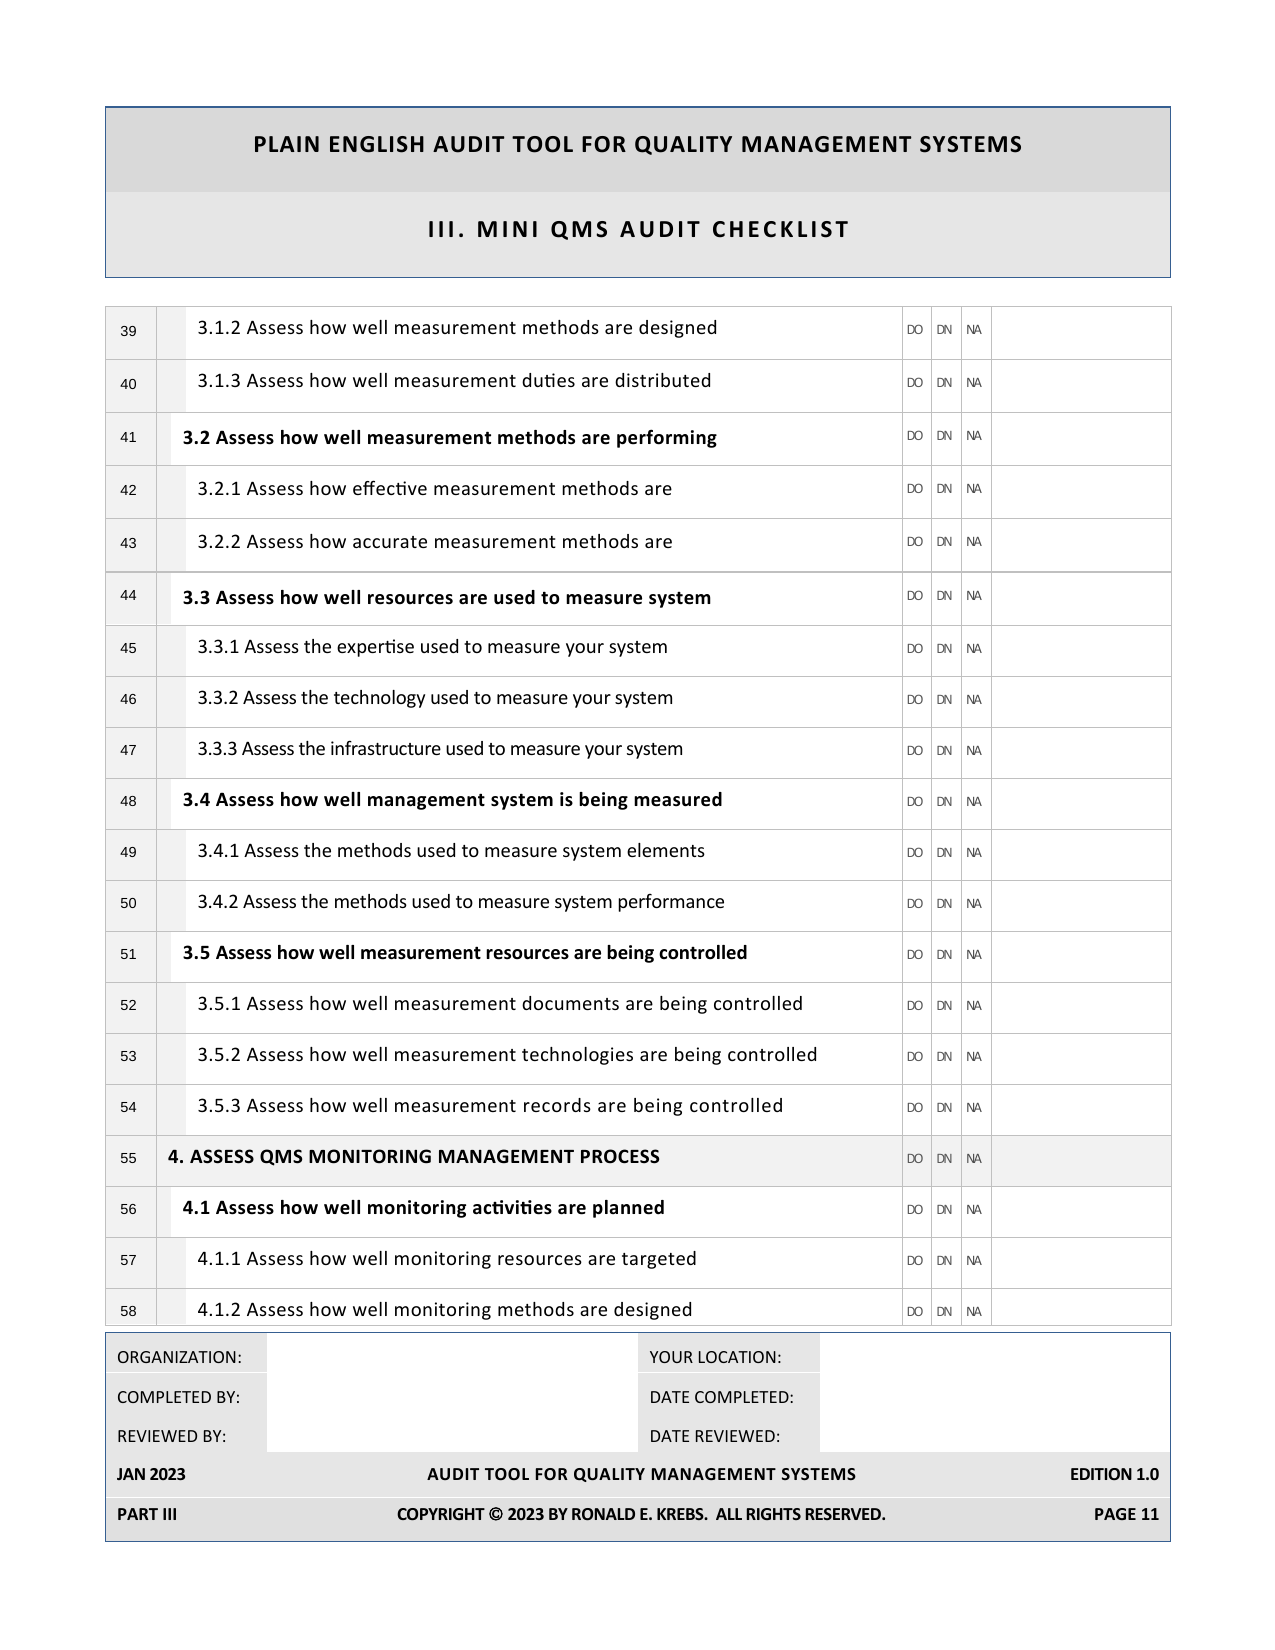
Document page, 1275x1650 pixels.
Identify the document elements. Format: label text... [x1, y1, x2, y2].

table_cell NA [962, 677, 991, 727]
table_cell DN [932, 830, 961, 880]
table_cell DN [932, 413, 961, 465]
table_cell [106, 779, 156, 829]
table_cell [157, 1085, 186, 1135]
table_cell [992, 1085, 1171, 1135]
table_cell NA [962, 307, 991, 359]
table_cell [106, 1289, 156, 1324]
table_cell DN [932, 1238, 961, 1288]
table_cell DO [903, 626, 931, 676]
table_cell [157, 728, 186, 778]
table_cell [106, 626, 156, 676]
table_cell [157, 932, 171, 982]
table_cell 4.1 Assess how well monitoring activities are planned [171, 1187, 902, 1237]
table_cell [992, 1238, 1171, 1288]
table_cell [992, 626, 1171, 676]
table_cell DO [903, 881, 931, 931]
table_cell [992, 830, 1171, 880]
table_cell [992, 983, 1171, 1033]
table_cell [106, 983, 156, 1033]
table_cell NA [962, 779, 991, 829]
table_cell [106, 932, 156, 982]
table_cell DN [932, 626, 961, 676]
table_cell DO [903, 573, 931, 624]
table_cell DO [903, 932, 931, 982]
table_cell [157, 360, 186, 412]
table_cell 3.2.2 Assess how accurate measurement methods are [186, 519, 902, 571]
table_cell [992, 573, 1171, 624]
table_cell DN [932, 1289, 961, 1324]
table_cell DO [903, 1238, 931, 1288]
table_cell [992, 728, 1171, 778]
table_cell DO [903, 677, 931, 727]
table_cell DO [903, 466, 931, 518]
table_cell [157, 466, 186, 518]
table_cell 3.5.2 Assess how well measurement technologies are being controlled [186, 1034, 902, 1084]
table_cell [157, 983, 186, 1033]
table_cell [157, 1289, 186, 1324]
table_cell [157, 1238, 186, 1288]
table_cell [992, 466, 1171, 518]
table_cell [992, 677, 1171, 727]
table_cell NA [962, 881, 991, 931]
table_cell [106, 413, 156, 465]
table_cell 3.3 Assess how well resources are used to measure system [171, 573, 902, 624]
table_cell [157, 626, 186, 676]
table_cell DN [932, 573, 961, 624]
table_cell 3.1.2 Assess how well measurement methods are designed [186, 307, 902, 359]
table_cell 3.5 Assess how well measurement resources are being controlled [171, 932, 902, 982]
table_cell [992, 779, 1171, 829]
table_cell [106, 307, 156, 359]
table_cell DO [903, 983, 931, 1033]
table_cell DN [932, 983, 961, 1033]
table_cell NA [962, 360, 991, 412]
table_cell [157, 1034, 186, 1084]
table_cell [106, 677, 156, 727]
table_cell NA [962, 830, 991, 880]
table_cell DO [903, 1187, 931, 1237]
table_cell NA [962, 1136, 991, 1186]
table_cell DN [932, 881, 961, 931]
table_cell [992, 360, 1171, 412]
table_cell 3.5.3 Assess how well measurement records are being controlled [186, 1085, 902, 1135]
table_cell DN [932, 1034, 961, 1084]
table_cell [992, 1136, 1171, 1186]
table_cell DO [903, 830, 931, 880]
table_cell [106, 360, 156, 412]
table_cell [186, 1289, 902, 1324]
table_cell 4.1.1 Assess how well monitoring resources are targeted [186, 1238, 902, 1288]
table_cell [157, 881, 186, 931]
table_cell DN [932, 466, 961, 518]
table_cell DN [932, 307, 961, 359]
table_cell 3.1.3 Assess how well measurement duties are distributed [186, 360, 902, 412]
table_cell NA [962, 573, 991, 624]
table_cell [106, 1034, 156, 1084]
table_cell DO [903, 1034, 931, 1084]
table_cell NA [962, 1289, 991, 1324]
table_cell 3.4.1 Assess the methods used to measure system elements [186, 830, 902, 880]
table_cell NA [962, 466, 991, 518]
table_cell DO [903, 360, 931, 412]
table_cell NA [962, 932, 991, 982]
table_cell DN [932, 519, 961, 571]
table_cell [992, 1034, 1171, 1084]
table_cell 3.2 Assess how well measurement methods are performing [171, 413, 902, 465]
table_cell NA [962, 1187, 991, 1237]
table_cell DN [932, 932, 961, 982]
table_cell [106, 573, 156, 624]
table_cell DN [932, 360, 961, 412]
table_cell DN [932, 1136, 961, 1186]
table_cell [106, 881, 156, 931]
table_cell [106, 830, 156, 880]
table_cell 3.5.1 Assess how well measurement documents are being controlled [186, 983, 902, 1033]
table_cell DO [903, 519, 931, 571]
table_cell DO [903, 779, 931, 829]
table_cell DN [932, 677, 961, 727]
table_cell [992, 1187, 1171, 1237]
table_cell 4. ASSESS QMS MONITORING MANAGEMENT PROCESS [157, 1136, 902, 1186]
table_cell [992, 307, 1171, 359]
table_cell [106, 1187, 156, 1237]
table_cell [992, 881, 1171, 931]
table_cell [106, 1238, 156, 1288]
table_cell NA [962, 413, 991, 465]
table_cell [992, 519, 1171, 571]
table_cell NA [962, 1085, 991, 1135]
table_cell NA [962, 983, 991, 1033]
table_cell [992, 1289, 1171, 1324]
table_cell DN [932, 779, 961, 829]
table_cell 3.3.2 Assess the technology used to measure your system [186, 677, 902, 727]
table_cell DO [903, 1085, 931, 1135]
table_cell [157, 677, 186, 727]
table_cell DN [932, 728, 961, 778]
table_cell 3.3.1 Assess the expertise used to measure your system [186, 626, 902, 676]
table_cell [106, 466, 156, 518]
table_cell NA [962, 519, 991, 571]
table_cell DO [903, 1289, 931, 1324]
table_cell 3.2.1 Assess how effective measurement methods are [186, 466, 902, 518]
table_cell [106, 1085, 156, 1135]
table_cell [992, 413, 1171, 465]
table_cell NA [962, 626, 991, 676]
table_cell 3.4 Assess how well management system is being measured [171, 779, 902, 829]
table_cell DO [903, 1136, 931, 1186]
table_cell [157, 573, 171, 624]
table_cell DO [903, 413, 931, 465]
table_cell [992, 932, 1171, 982]
table_cell 3.4.2 Assess the methods used to measure system performance [186, 881, 902, 931]
table_cell [157, 307, 186, 359]
table_cell NA [962, 728, 991, 778]
table_cell DN [932, 1187, 961, 1237]
table_cell [157, 779, 171, 829]
table_cell DN [932, 1085, 961, 1135]
table_cell [157, 1187, 171, 1237]
table_cell DO [903, 307, 931, 359]
table_cell [157, 413, 171, 465]
table_cell [106, 728, 156, 778]
table_cell [157, 519, 186, 571]
table_cell NA [962, 1034, 991, 1084]
table_cell [106, 1136, 156, 1186]
table_cell [157, 830, 186, 880]
table_cell NA [962, 1238, 991, 1288]
table_cell [106, 519, 156, 571]
table_cell DO [903, 728, 931, 778]
table_cell 3.3.3 Assess the infrastructure used to measure your system [186, 728, 902, 778]
